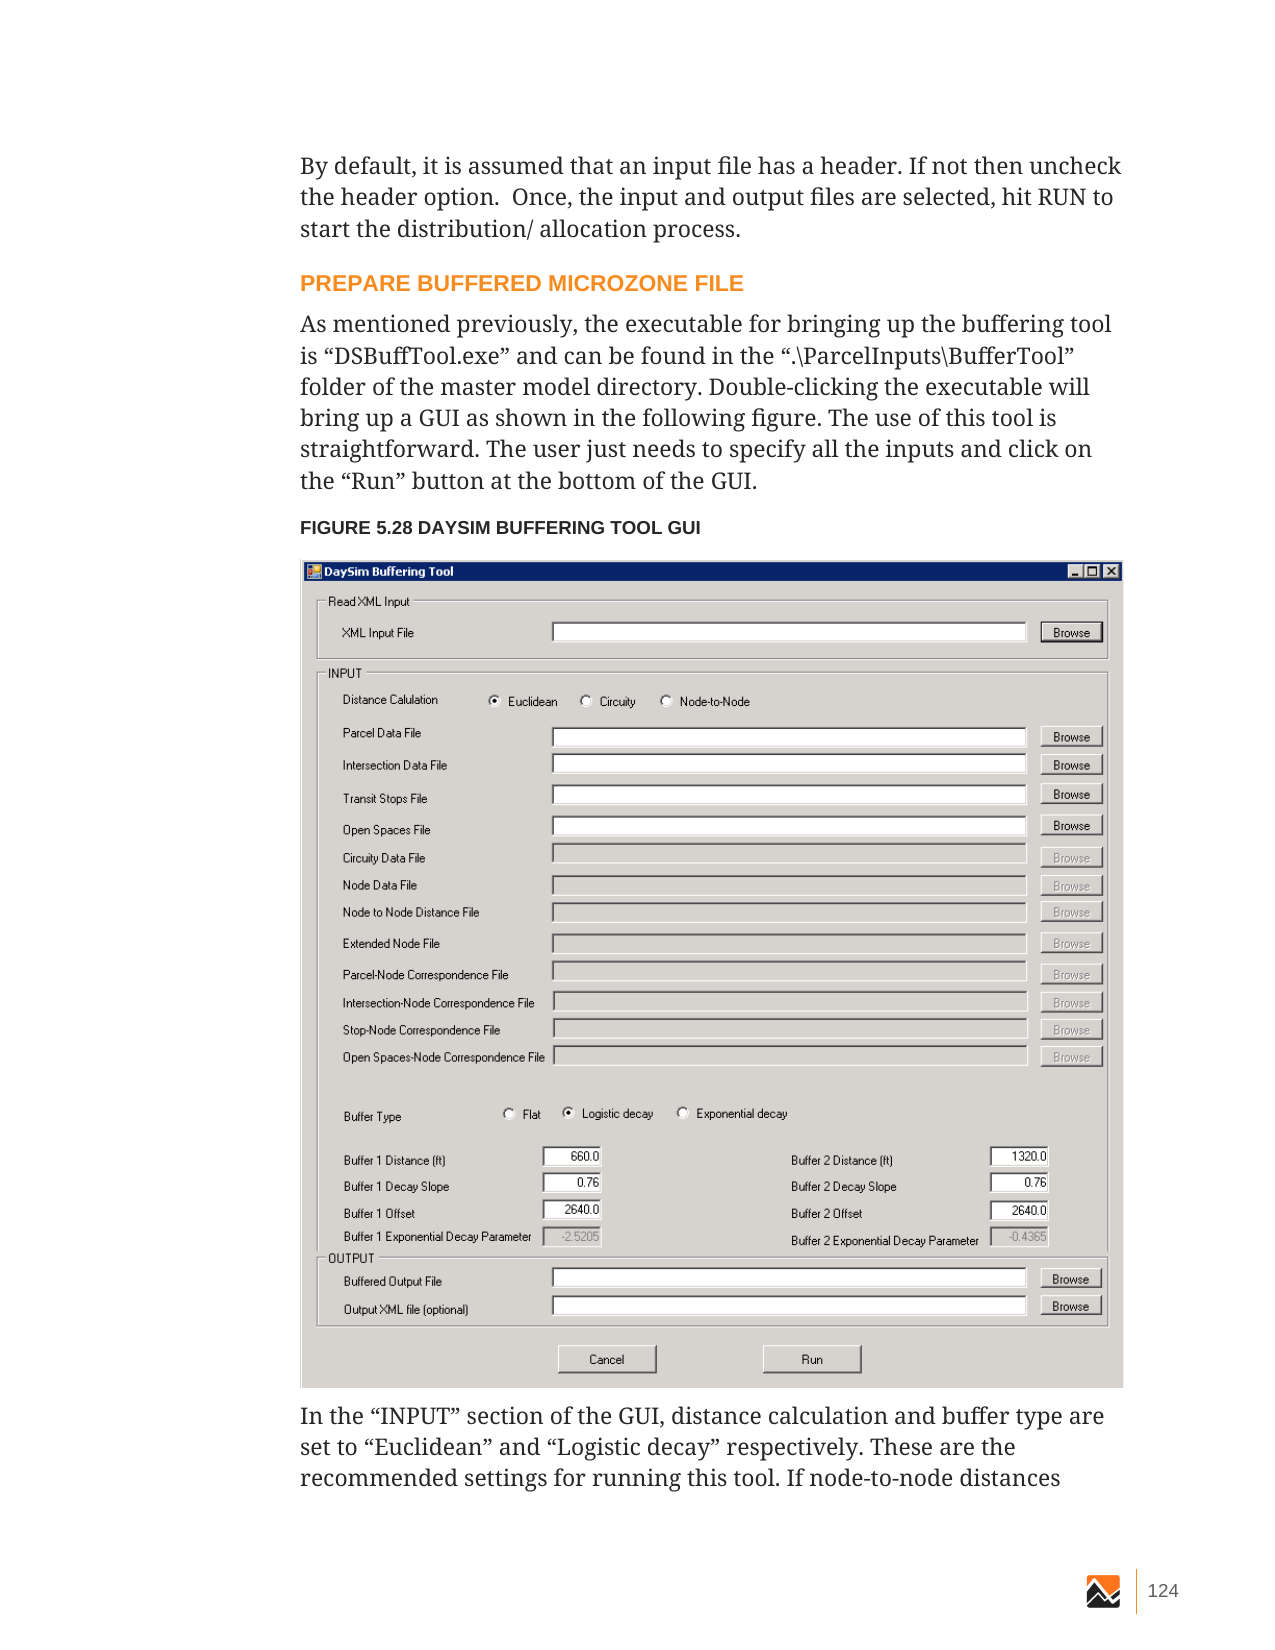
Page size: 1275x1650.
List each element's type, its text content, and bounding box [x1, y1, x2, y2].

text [300, 1400, 1125, 1493]
text By default, it is assumed that an input file has a header. If not then uncheck the header option. Once, the input and output files are selected, hit RUN to start the distribution/ allocation process. [300, 150, 1125, 244]
picture [1080, 1568, 1125, 1614]
subtitle Prepare Buffered Microzone File [300, 264, 1125, 296]
text Figure . DaySim Buffering Tool GUI [300, 517, 1125, 538]
picture [300, 559, 1124, 1388]
text As mentioned previously, the executable for bringing up the buffering tool is “DSBuffTool.exe” and can be found in the “.\ParcelInputs\BufferTool” folder of the master model directory. Double-clicking the executable will bring up a GUI as shown in the following figure. The use of this tool is straightforward. The user just needs to specify all the inputs and click on the “Run” button at the bottom of the GUI. [300, 308, 1125, 496]
